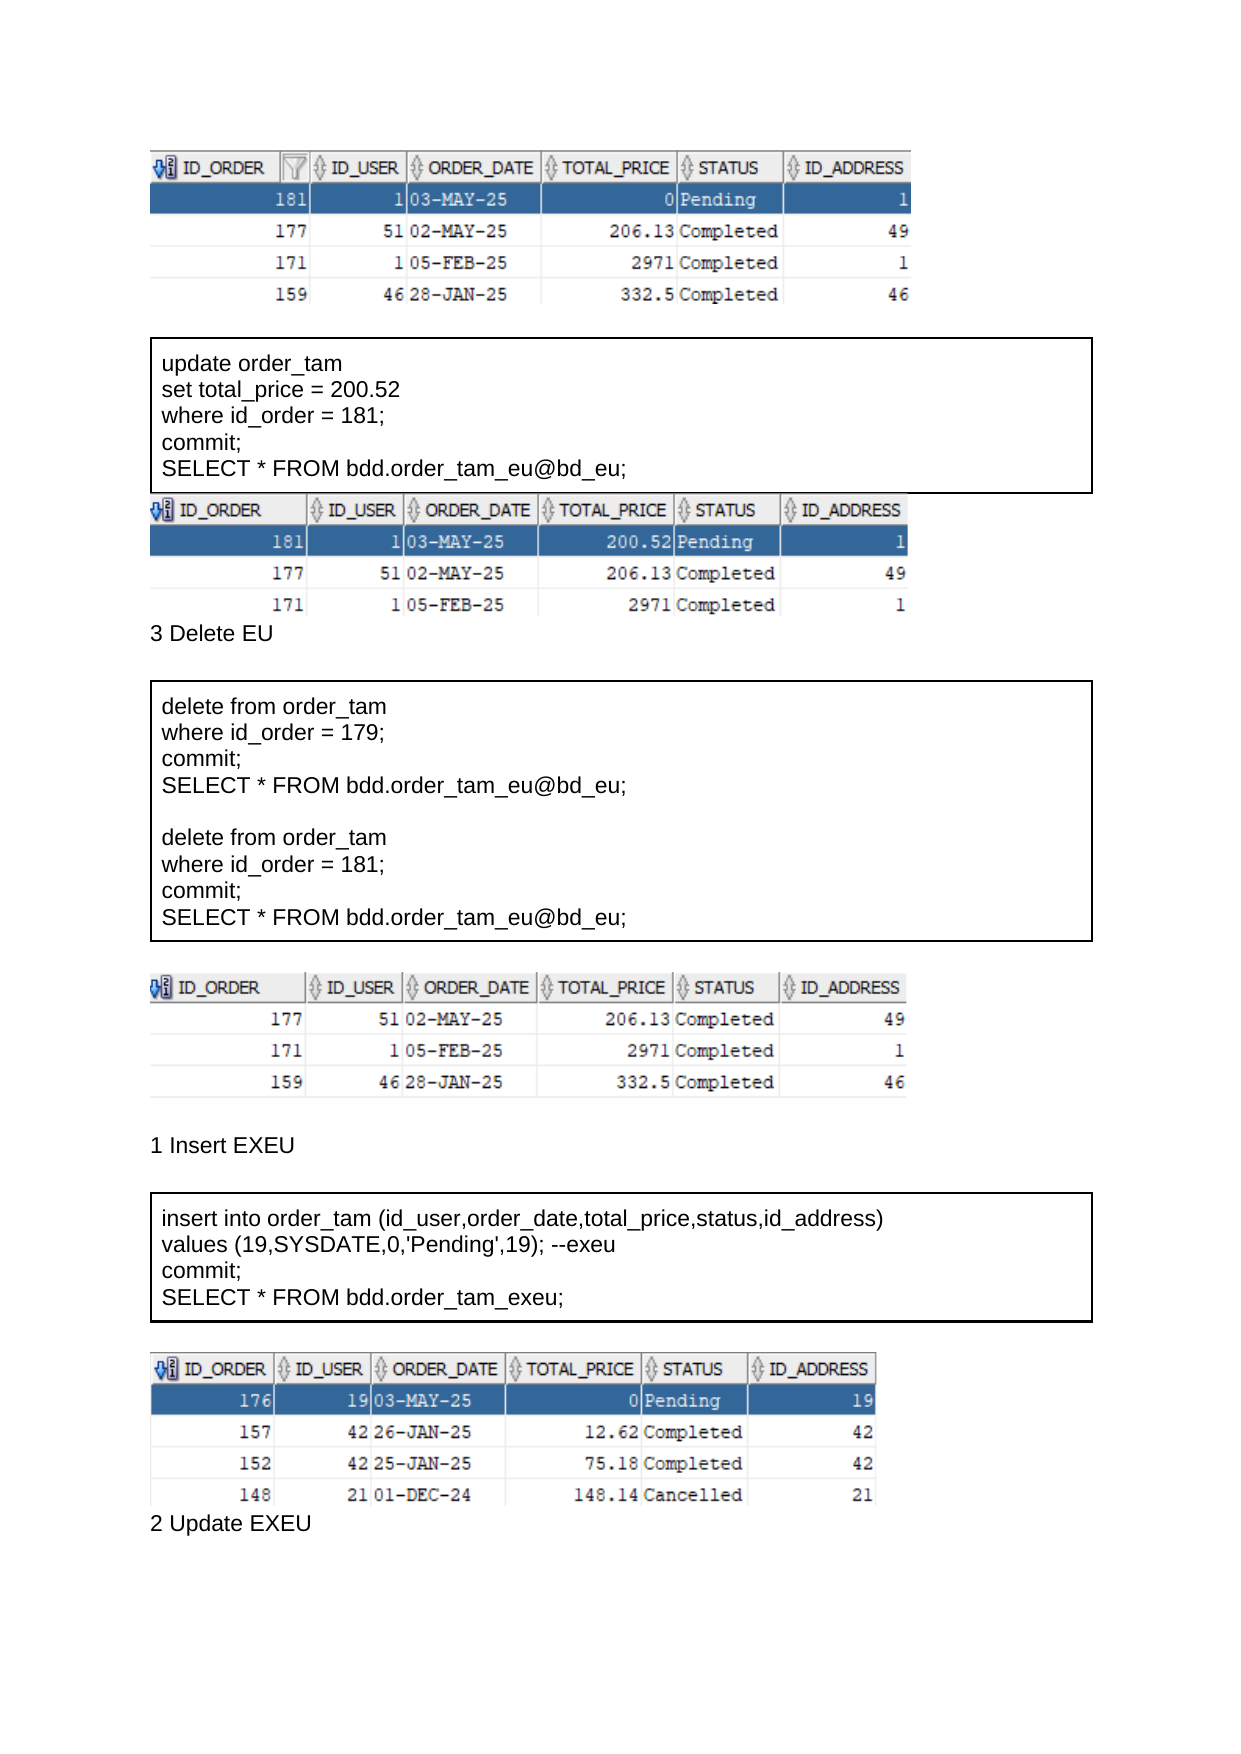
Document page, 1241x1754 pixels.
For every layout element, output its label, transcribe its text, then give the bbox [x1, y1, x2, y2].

table_header insert into order_tam (id_user,order_date,total_price,status,id_address) values (19,SYSDATE,0,'Pending',19); --exeu commit; SELECT * FROM bdd.order_tam_exeu; [152, 1194, 1091, 1320]
text 2 Update EXEU [150, 1509, 1090, 1536]
table_header update order_tam set total_price = 200.52 where id_order = 181; commit; SELECT * FROM bdd.order_tam_eu@bd_eu; [152, 339, 1091, 492]
picture [150, 972, 907, 1098]
picture [150, 493, 908, 616]
text 3 Delete EU [150, 620, 1090, 646]
table_header delete from order_tam where id_order = 179; commit; SELECT * FROM bdd.order_tam_eu@bd_eu; delete from order_tam where id_order = 181; commit; SELECT * FROM bdd.order_tam_eu@bd_eu; [152, 682, 1091, 940]
text 1 Insert EXEU [150, 1132, 1090, 1158]
picture [150, 1352, 877, 1506]
picture [150, 150, 911, 304]
